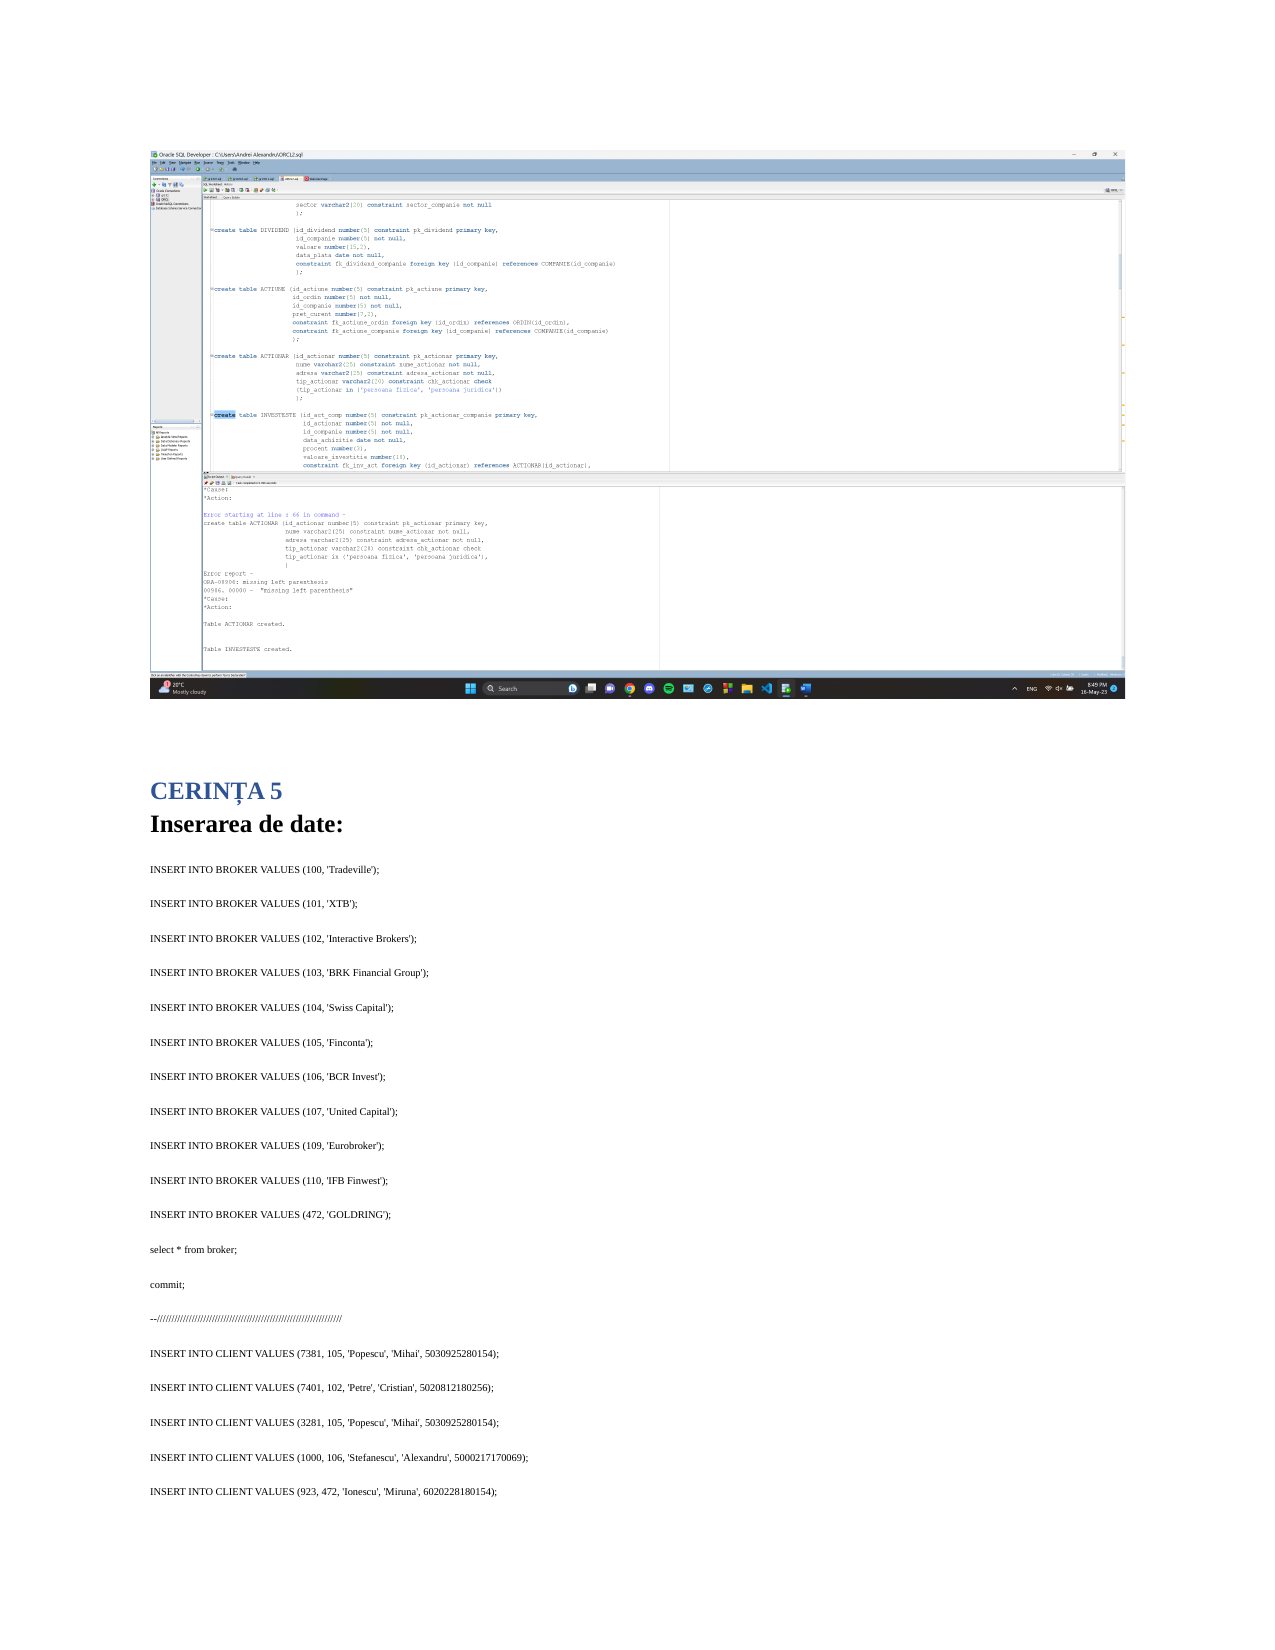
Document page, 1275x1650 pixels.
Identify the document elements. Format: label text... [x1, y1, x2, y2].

picture [150, 150, 1125, 699]
text INSERT INTO BROKER VALUES (110, 'IFB Finwest'); [150, 1174, 1125, 1187]
text Inserarea de date: [150, 809, 1125, 838]
subtitle CERINȚA 5 [150, 776, 1125, 805]
